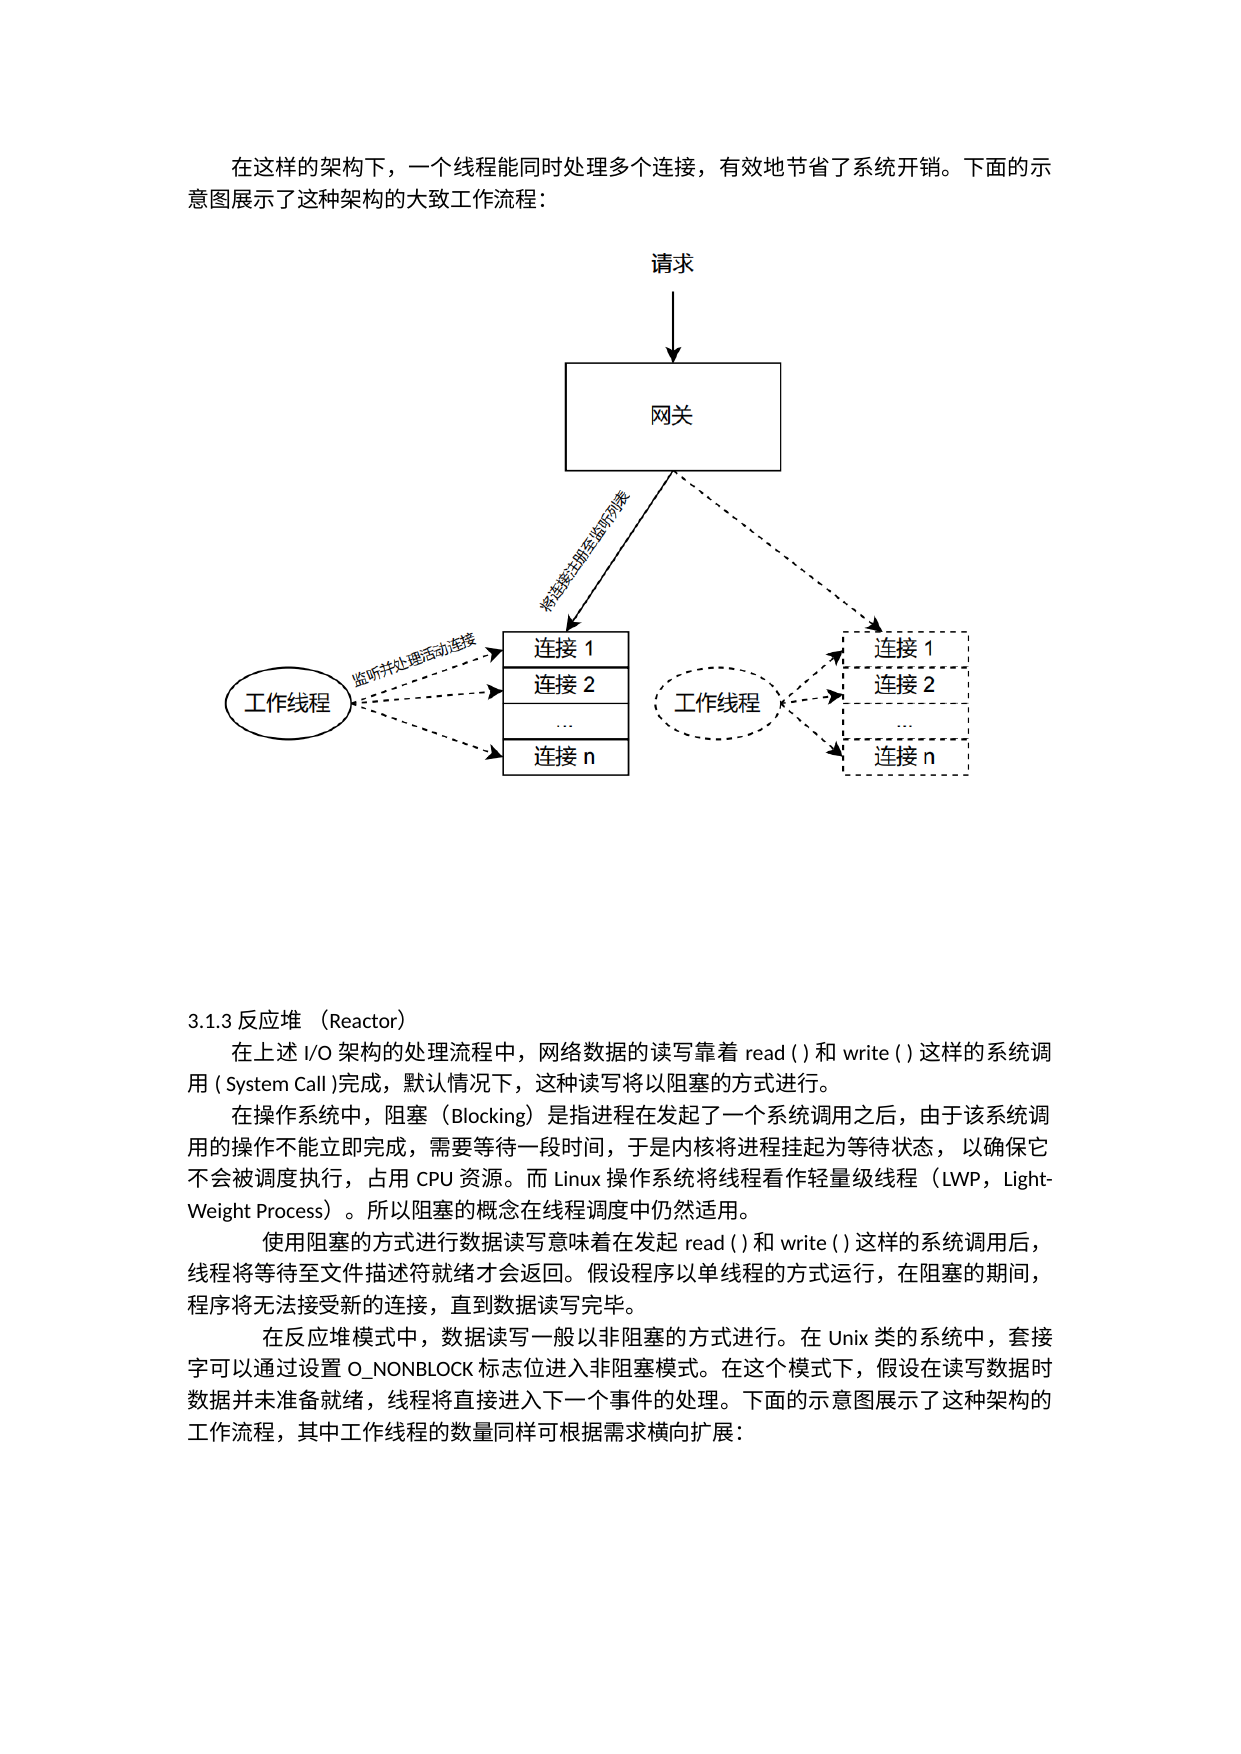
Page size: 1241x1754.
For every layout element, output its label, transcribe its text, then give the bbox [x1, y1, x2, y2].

text 在上述 I/O 架构的处理流程中，网络数据的读写靠着 read ( ) 和 write ( ) 这样的系统调用 ( System Call )完成，默认情况下，这种读写将以阻塞的方式进行。 [187, 1035, 1053, 1098]
text 使用阻塞的方式进行数据读写意味着在发起 read ( ) 和 write ( ) 这样的系统调用后，线程将等待至文件描述符就绪才会返回。假设程序以单线程的方式运行，在阻塞的期间，程序将无法接受新的连接，直到数据读写完毕。 [187, 1225, 1053, 1320]
text 在操作系统中，阻塞（Blocking）是指进程在发起了一个系统调用之后，由于该系统调用的操作不能立即完成，需要等待一段时间，于是内核将进程挂起为等待状态， 以确保它不会被调度执行，占用 CPU 资源。而 Linux 操作系统将线程看作轻量级线程（LWP，Light-Weight Process）。所以阻塞的概念在线程调度中仍然适用。 [187, 1098, 1053, 1225]
text 3.1.3 反应堆 （Reactor） [187, 1003, 1053, 1035]
picture [187, 240, 1053, 817]
text 在这样的架构下，一个线程能同时处理多个连接，有效地节省了系统开销。下面的示意图展示了这种架构的大致工作流程： [187, 150, 1053, 213]
text 在反应堆模式中，数据读写一般以非阻塞的方式进行。在 Unix 类的系统中，套接字可以通过设置 O_NONBLOCK 标志位进入非阻塞模式。在这个模式下，假设在读写数据时数据并未准备就绪，线程将直接进入下一个事件的处理。下面的示意图展示了这种架构的工作流程，其中工作线程的数量同样可根据需求横向扩展： [187, 1320, 1053, 1446]
